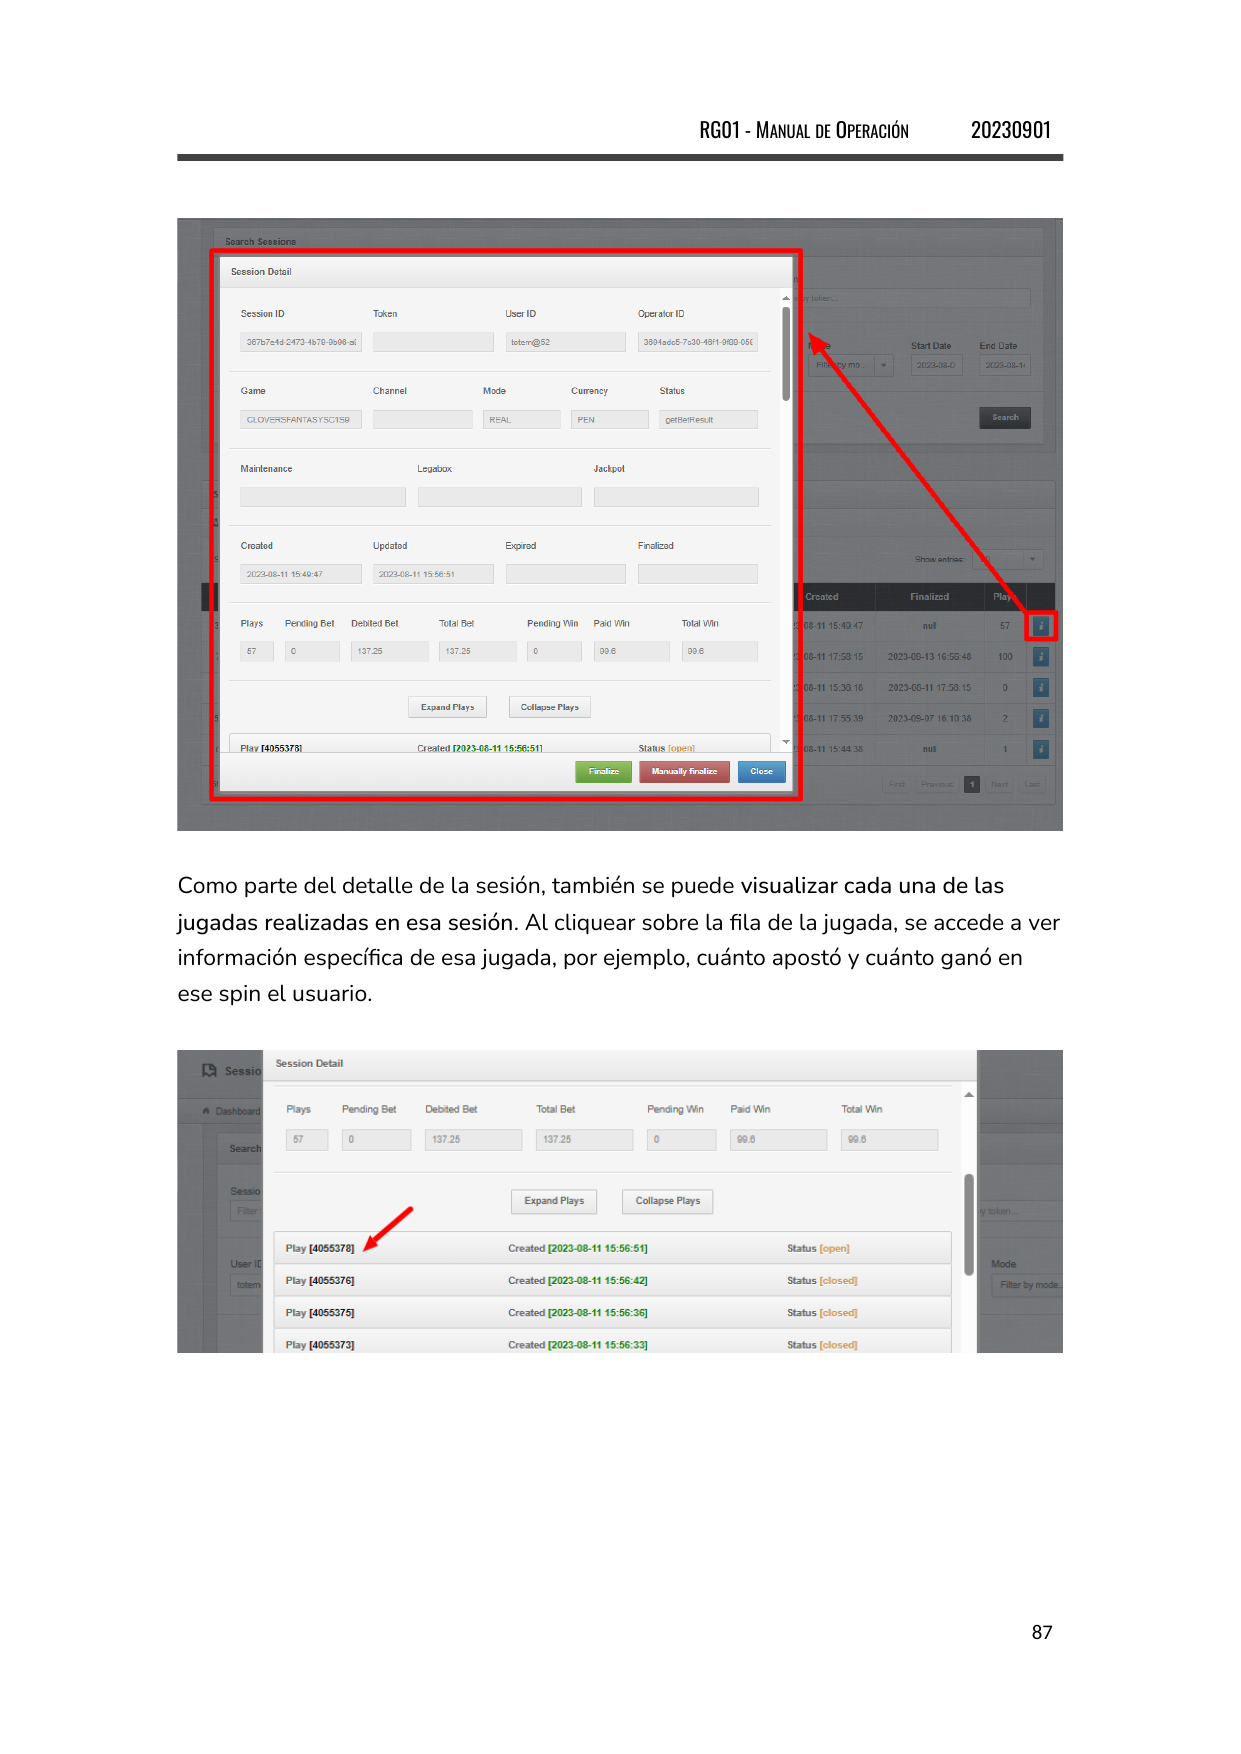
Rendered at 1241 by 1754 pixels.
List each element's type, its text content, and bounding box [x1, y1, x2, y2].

picture [177, 154, 1064, 161]
text Como parte del detalle de la sesión, también se puede visualizar cada una de las jugadas realizadas en esa sesión. Al cliquear sobre la fila de la jugada, se accede a ver información específica de esa jugada, por ejemplo, cuánto apostó y cuánto ganó en ese spin el usuario. [177, 871, 1063, 1010]
picture [177, 218, 1063, 831]
picture [177, 1050, 1063, 1353]
